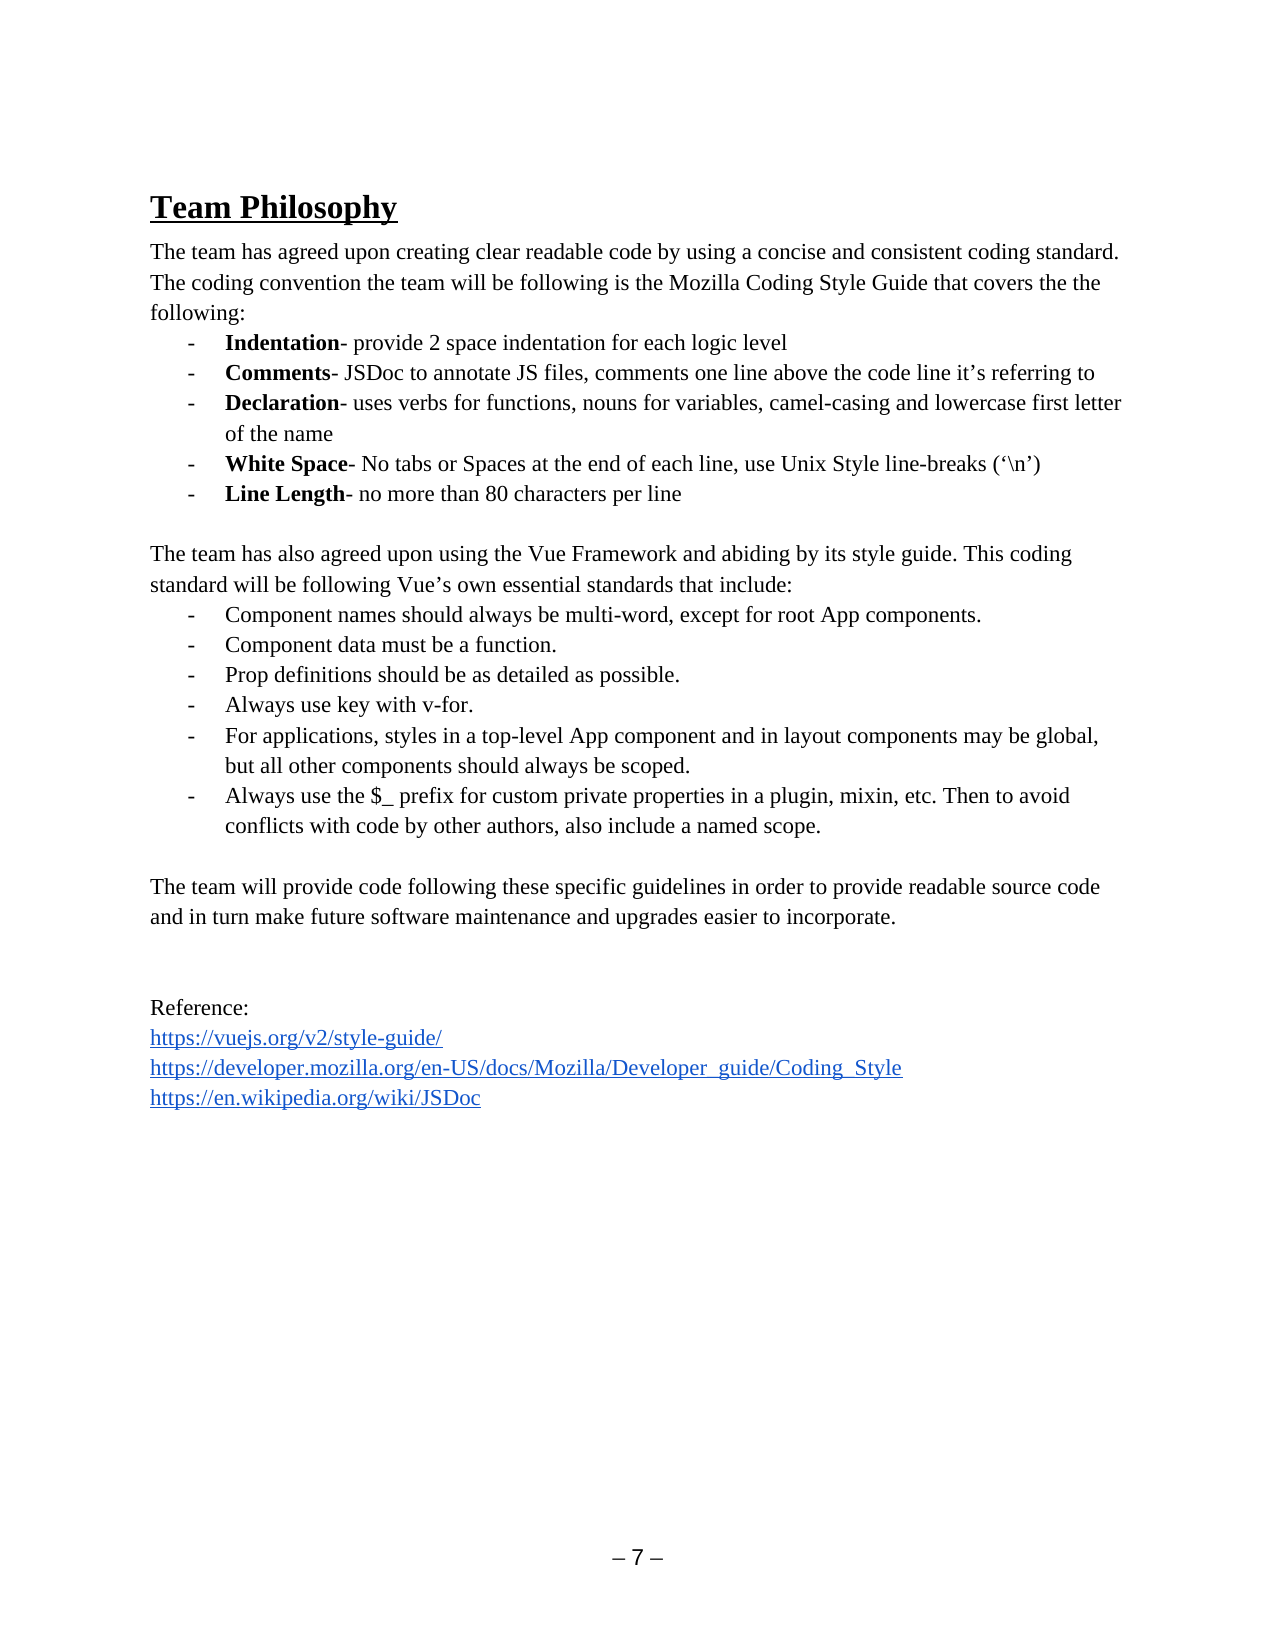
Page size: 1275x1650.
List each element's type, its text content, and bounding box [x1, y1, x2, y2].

subtitle Team Philosophy [150, 187, 1125, 226]
list Always use key with v-for. [187, 691, 1125, 718]
text https://en.wikipedia.org/wiki/JSDoc [150, 1084, 1125, 1111]
list Indentation- provide 2 space indentation for each logic level [187, 329, 1125, 355]
list Always use the $_ prefix for custom private properties in a plugin, mixin, etc. Then to avoid conflicts with code by other authors, also include a named scope. [187, 782, 1125, 869]
text The team has also agreed upon using the Vue Framework and abiding by its style guide. This coding standard will be following Vue’s own essential standards that include: [150, 540, 1125, 597]
list Component data must be a function. [187, 631, 1125, 657]
text The team has agreed upon creating clear readable code by using a concise and consistent coding standard. The coding convention the team will be following is the Mozilla Coding Style Guide that covers the the following: [150, 238, 1125, 325]
text The team will provide code following these specific guidelines in order to provide readable source code and in turn make future software maintenance and upgrades easier to incorporate. [150, 873, 1125, 929]
list Component names should always be multi-word, except for root App components. [187, 601, 1125, 627]
list For applications, styles in a top-level App component and in layout components may be global, but all other components should always be scoped. [187, 722, 1125, 778]
list Declaration- uses verbs for functions, nouns for variables, camel-casing and lowercase first letter of the name [187, 389, 1125, 446]
list Prop definitions should be as detailed as possible. [187, 661, 1125, 688]
list Comments- JSDoc to annotate JS files, comments one line above the code line it’s referring to [187, 359, 1125, 386]
list White Space- No tabs or Spaces at the end of each line, use Unix Style line-breaks (‘\n’) [187, 450, 1125, 476]
list Line Length- no more than 80 characters per line [187, 480, 1125, 506]
text https://vuejs.org/v2/style-guide/ [150, 1024, 1125, 1050]
text Reference: [150, 993, 1125, 1020]
text https://developer.mozilla.org/en-US/docs/Mozilla/Developer_guide/Coding_Style [150, 1054, 1125, 1080]
